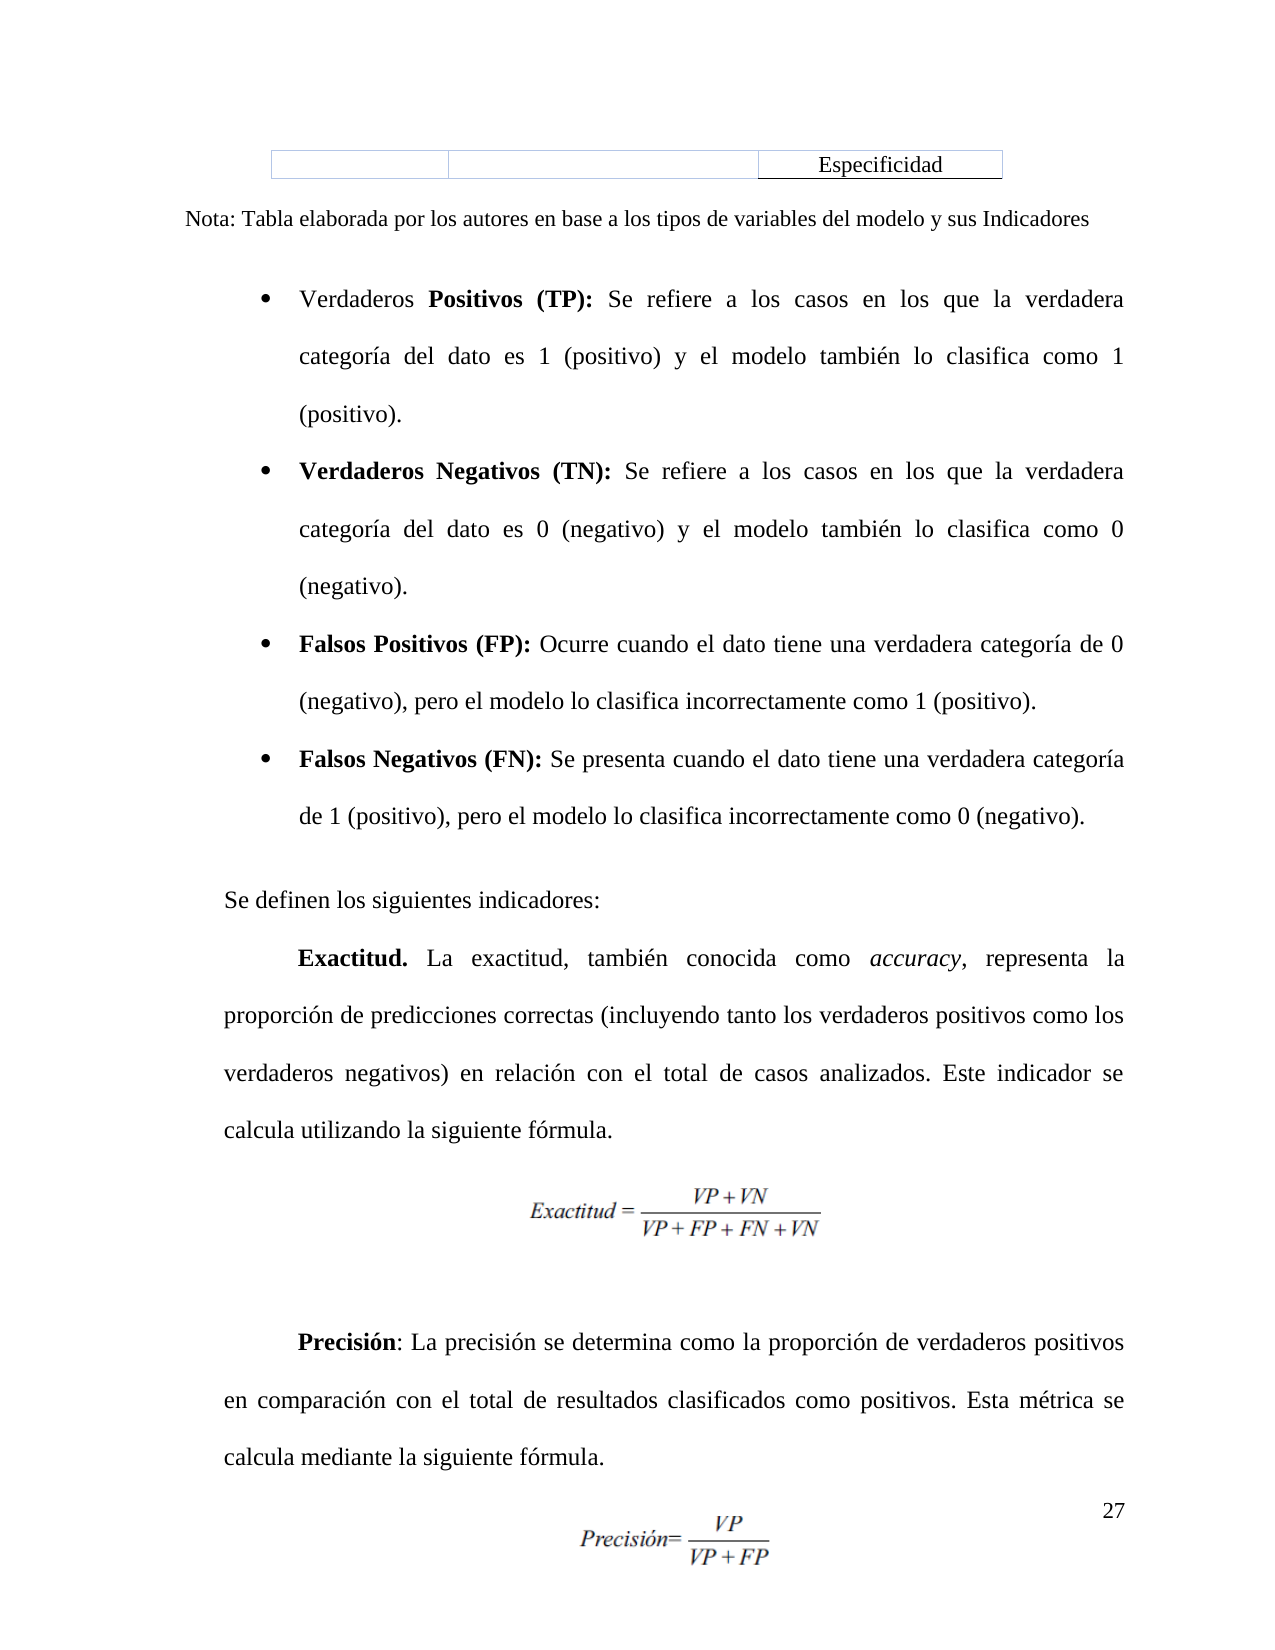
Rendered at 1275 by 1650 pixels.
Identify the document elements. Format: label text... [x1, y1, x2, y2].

picture [578, 1516, 770, 1566]
table_cell Especificidad [759, 151, 1002, 177]
text Se definen los siguientes indicadores: [150, 885, 1125, 914]
text Exactitud. La exactitud, también conocida como accuracy, representa la proporción de predicciones correctas (incluyendo tanto los verdaderos positivos como los verdaderos negativos) en relación con el total de casos analizados. Este indicador se calcula utilizando la siguiente fórmula. [224, 943, 1125, 1144]
list Verdaderos Positivos (TP): Se refiere a los casos en los que la verdadera categoría del dato es 1 (positivo) y el modelo también lo clasifica como 1 (positivo). [261, 284, 1125, 428]
text Precisión: La precisión se determina como la proporción de verdaderos positivos en comparación con el total de resultados clasificados como positivos. Esta métrica se calcula mediante la siguiente fórmula. [224, 1327, 1125, 1471]
list Verdaderos Negativos (TN): Se refiere a los casos en los que la verdadera categoría del dato es 0 (negativo) y el modelo también lo clasifica como 0 (negativo). [261, 456, 1125, 600]
text Nota: Tabla elaborada por los autores en base a los tipos de variables del modelo y sus Indicadores [150, 205, 1125, 231]
list Falsos Positivos (FP): Ocurre cuando el dato tiene una verdadera categoría de 0 (negativo), pero el modelo lo clasifica incorrectamente como 1 (positivo). [261, 629, 1125, 715]
picture [529, 1188, 821, 1237]
list Falsos Negativos (FN): Se presenta cuando el dato tiene una verdadera categoría de 1 (positivo), pero el modelo lo clasifica incorrectamente como 0 (negativo). [261, 744, 1125, 830]
